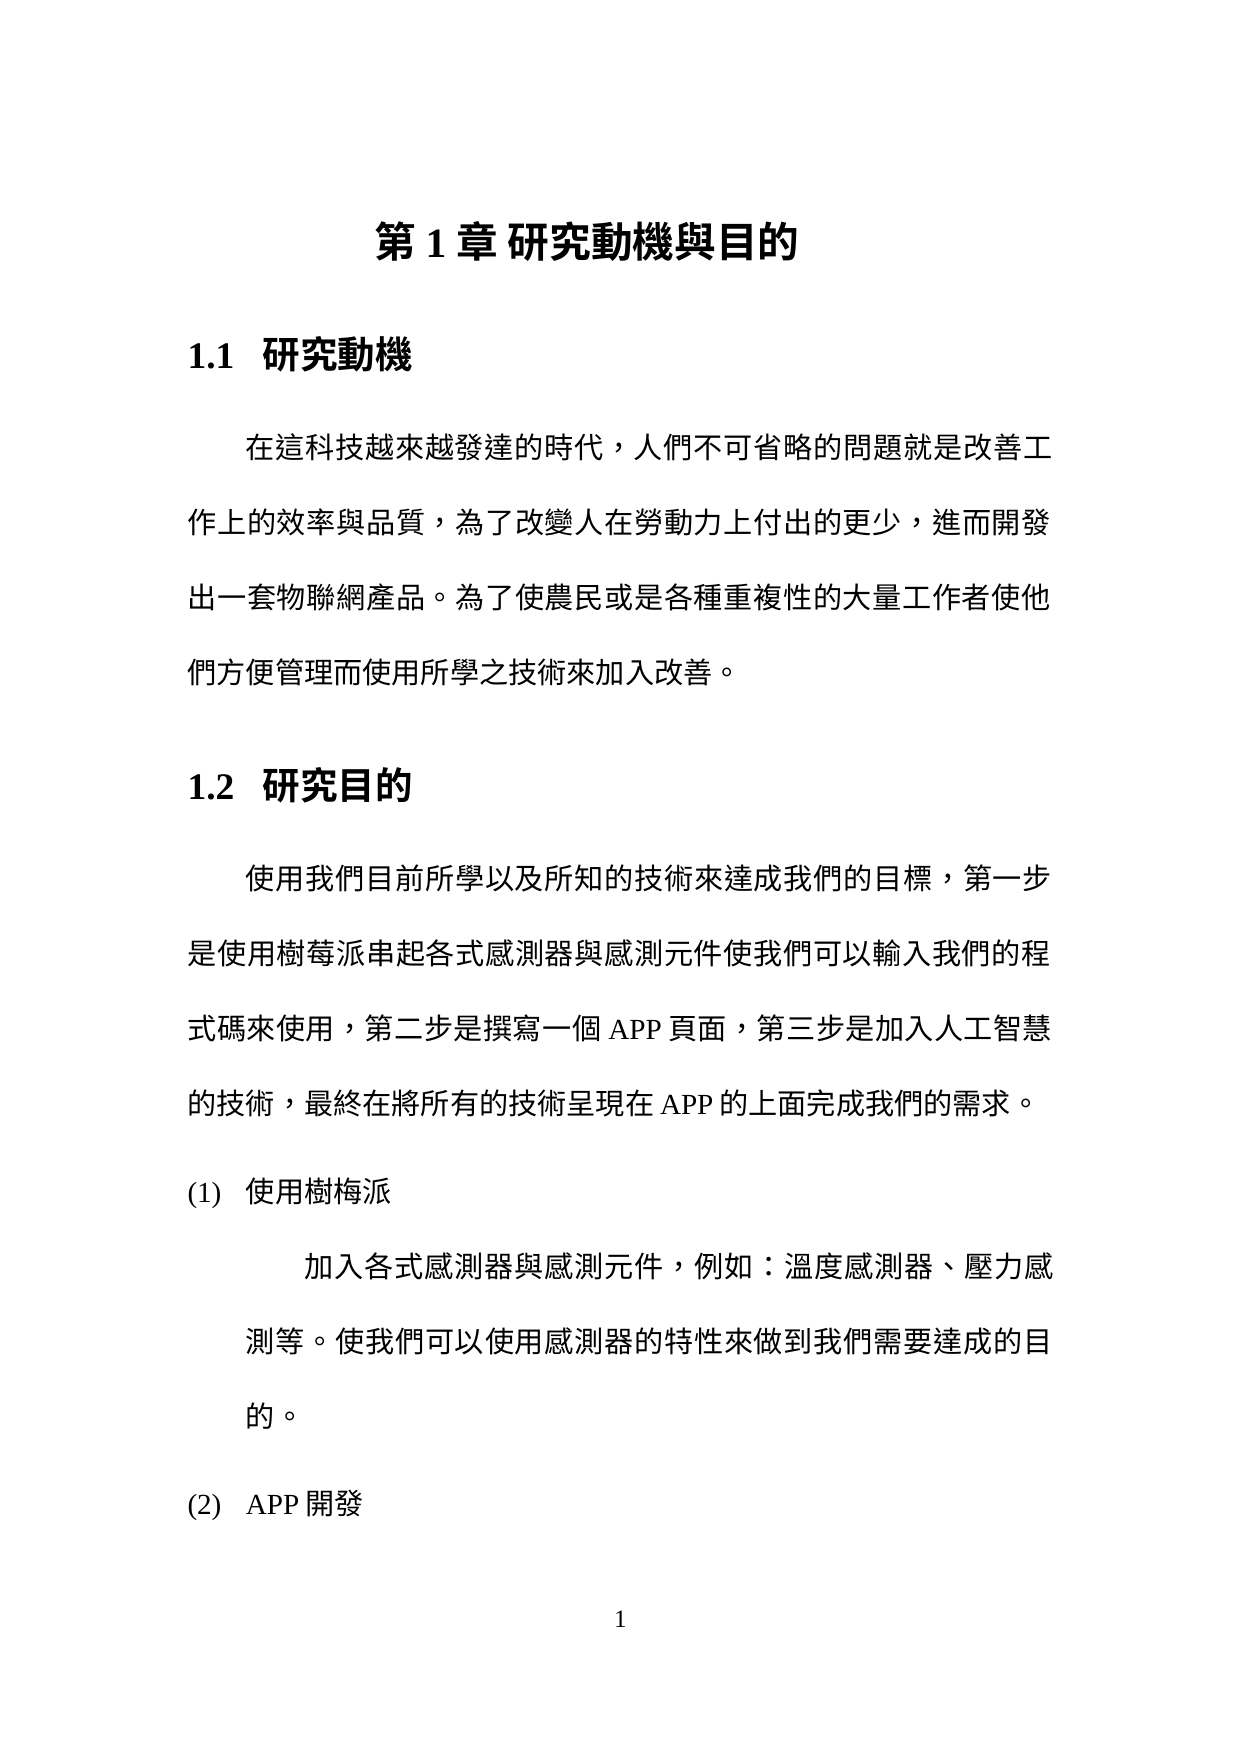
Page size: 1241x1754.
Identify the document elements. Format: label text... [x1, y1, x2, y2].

text APP開發 [187, 1464, 1053, 1539]
text 在這科技越來越發達的時代，人們不可省略的問題就是改善工作上的效率與品質，為了改變人在勞動力上付出的更少，進而開發出一套物聯網產品。為了使農民或是各種重複性的大量工作者使他們方便管理而使用所學之技術來加入改善。 [187, 408, 1053, 708]
text 使用樹梅派 [187, 1152, 1053, 1227]
text 加入各式感測器與感測元件，例如：溫度感測器、壓力感測等。使我們可以使用感測器的特性來做到我們需要達成的目的。 [246, 1227, 1053, 1452]
text 使用我們目前所學以及所知的技術來達成我們的目標，第一步是使用樹莓派串起各式感測器與感測元件使我們可以輸入我們的程式碼來使用，第二步是撰寫一個APP頁面，第三步是加入人工智慧的技術，最終在將所有的技術呈現在APP的上面完成我們的需求。 [187, 839, 1053, 1139]
text 研究動機 [187, 314, 1053, 389]
subtitle 研究動機與目的 [187, 202, 1053, 277]
subtitle 研究目的 [187, 746, 1053, 821]
